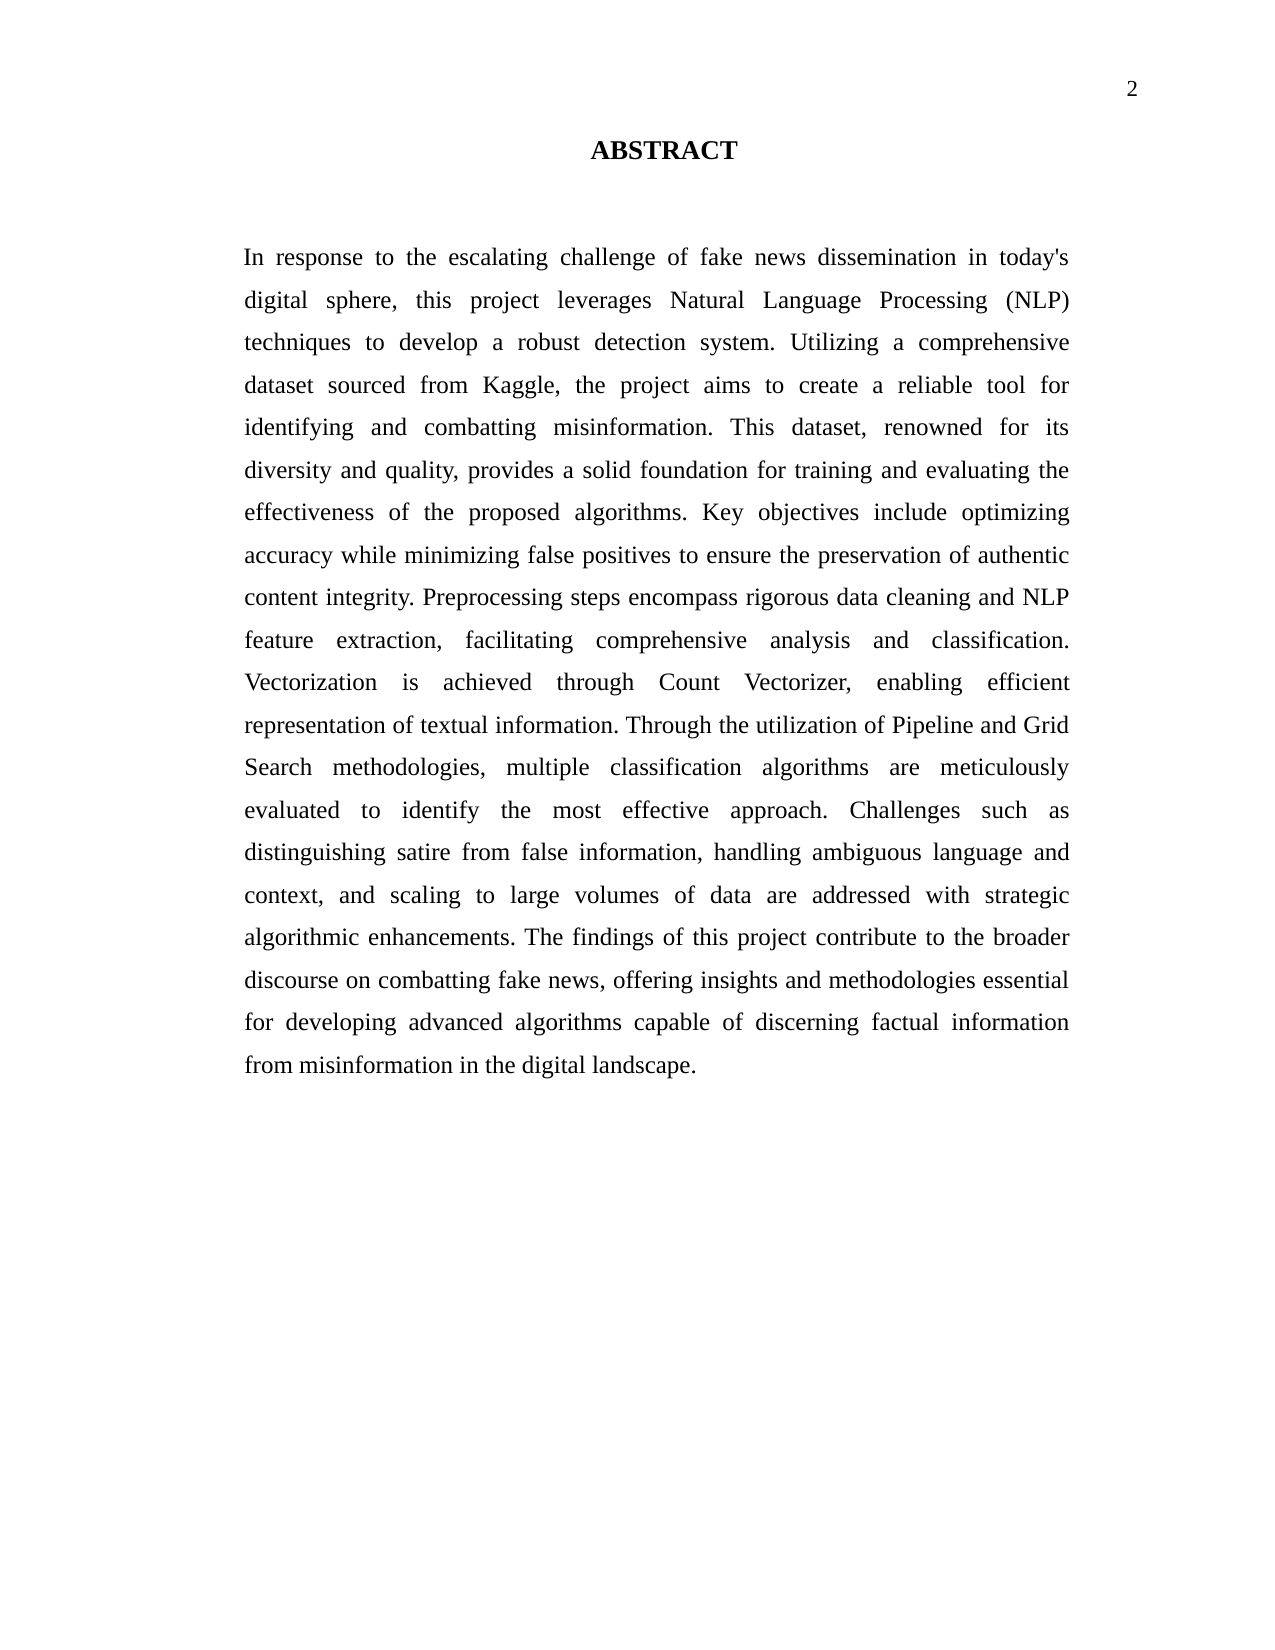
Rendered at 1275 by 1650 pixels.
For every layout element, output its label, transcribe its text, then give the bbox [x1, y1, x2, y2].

text In response to the escalating challenge of fake news dissemination in today's digital sphere, this project leverages Natural Language Processing (NLP) techniques to develop a robust detection system. Utilizing a comprehensive dataset sourced from Kaggle, the project aims to create a reliable tool for identifying and combatting misinformation. This dataset, renowned for its diversity and quality, provides a solid foundation for training and evaluating the effectiveness of the proposed algorithms. Key objectives include optimizing accuracy while minimizing false positives to ensure the preservation of authentic content integrity. Preprocessing steps encompass rigorous data cleaning and NLP feature extraction, facilitating comprehensive analysis and classification. Vectorization is achieved through Count Vectorizer, enabling efficient representation of textual information. Through the utilization of Pipeline and Grid Search methodologies, multiple classification algorithms are meticulously evaluated to identify the most effective approach. Challenges such as distinguishing satire from false information, handling ambiguous language and context, and scaling to large volumes of data are addressed with strategic algorithmic enhancements. The findings of this project contribute to the broader discourse on combatting fake news, offering insights and methodologies essential for developing advanced algorithms capable of discerning factual information from misinformation in the digital landscape. [243, 242, 1070, 1079]
subtitle ABSTRACT [185, 134, 1143, 166]
